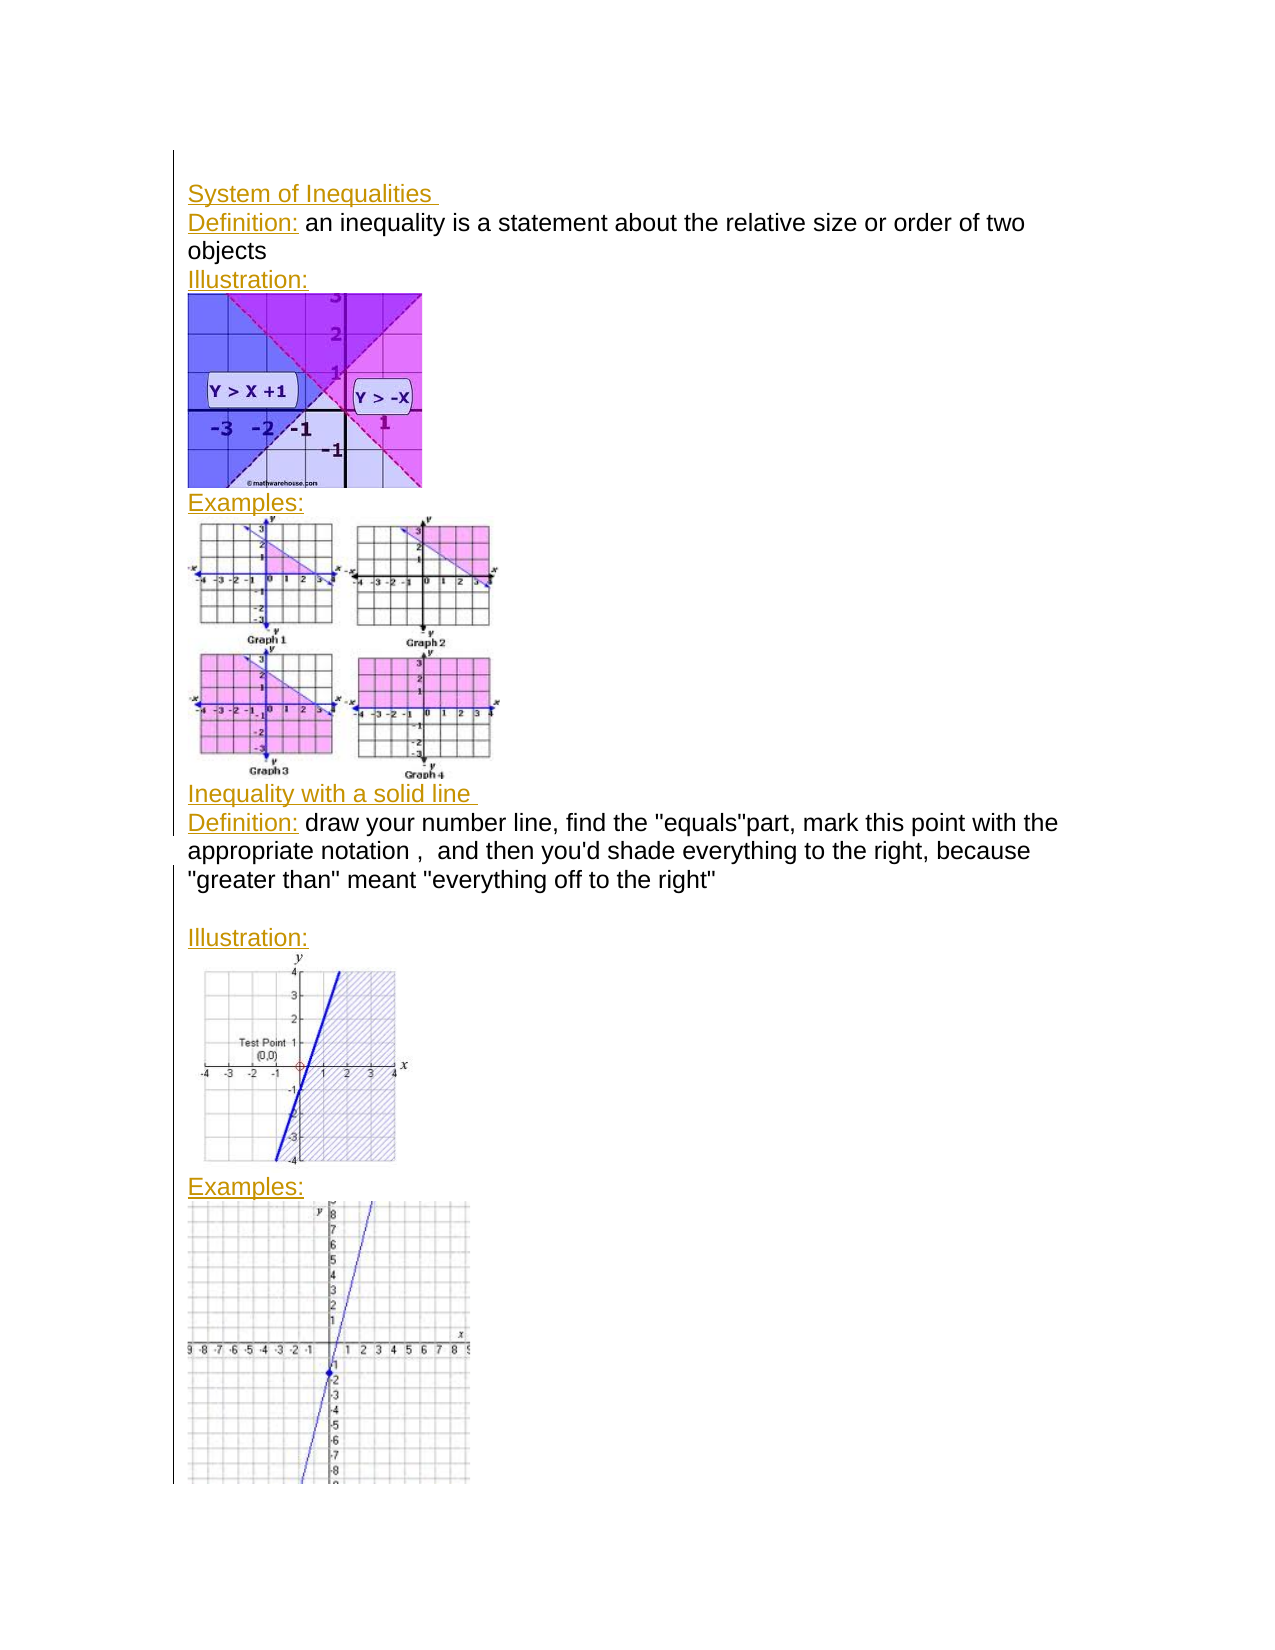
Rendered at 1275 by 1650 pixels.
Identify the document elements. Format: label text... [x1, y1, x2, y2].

picture [187, 1201, 471, 1484]
text draw your number line, find the "equals"part, mark this point with the appropriate notation , and then you'd shade everything to the right, because "greater than" meant "everything off to the right" [187, 807, 1087, 894]
picture [187, 516, 500, 779]
picture [187, 951, 418, 1173]
picture [187, 293, 423, 488]
text an inequality is a statement about the relative size or order of two objects [187, 207, 1087, 265]
